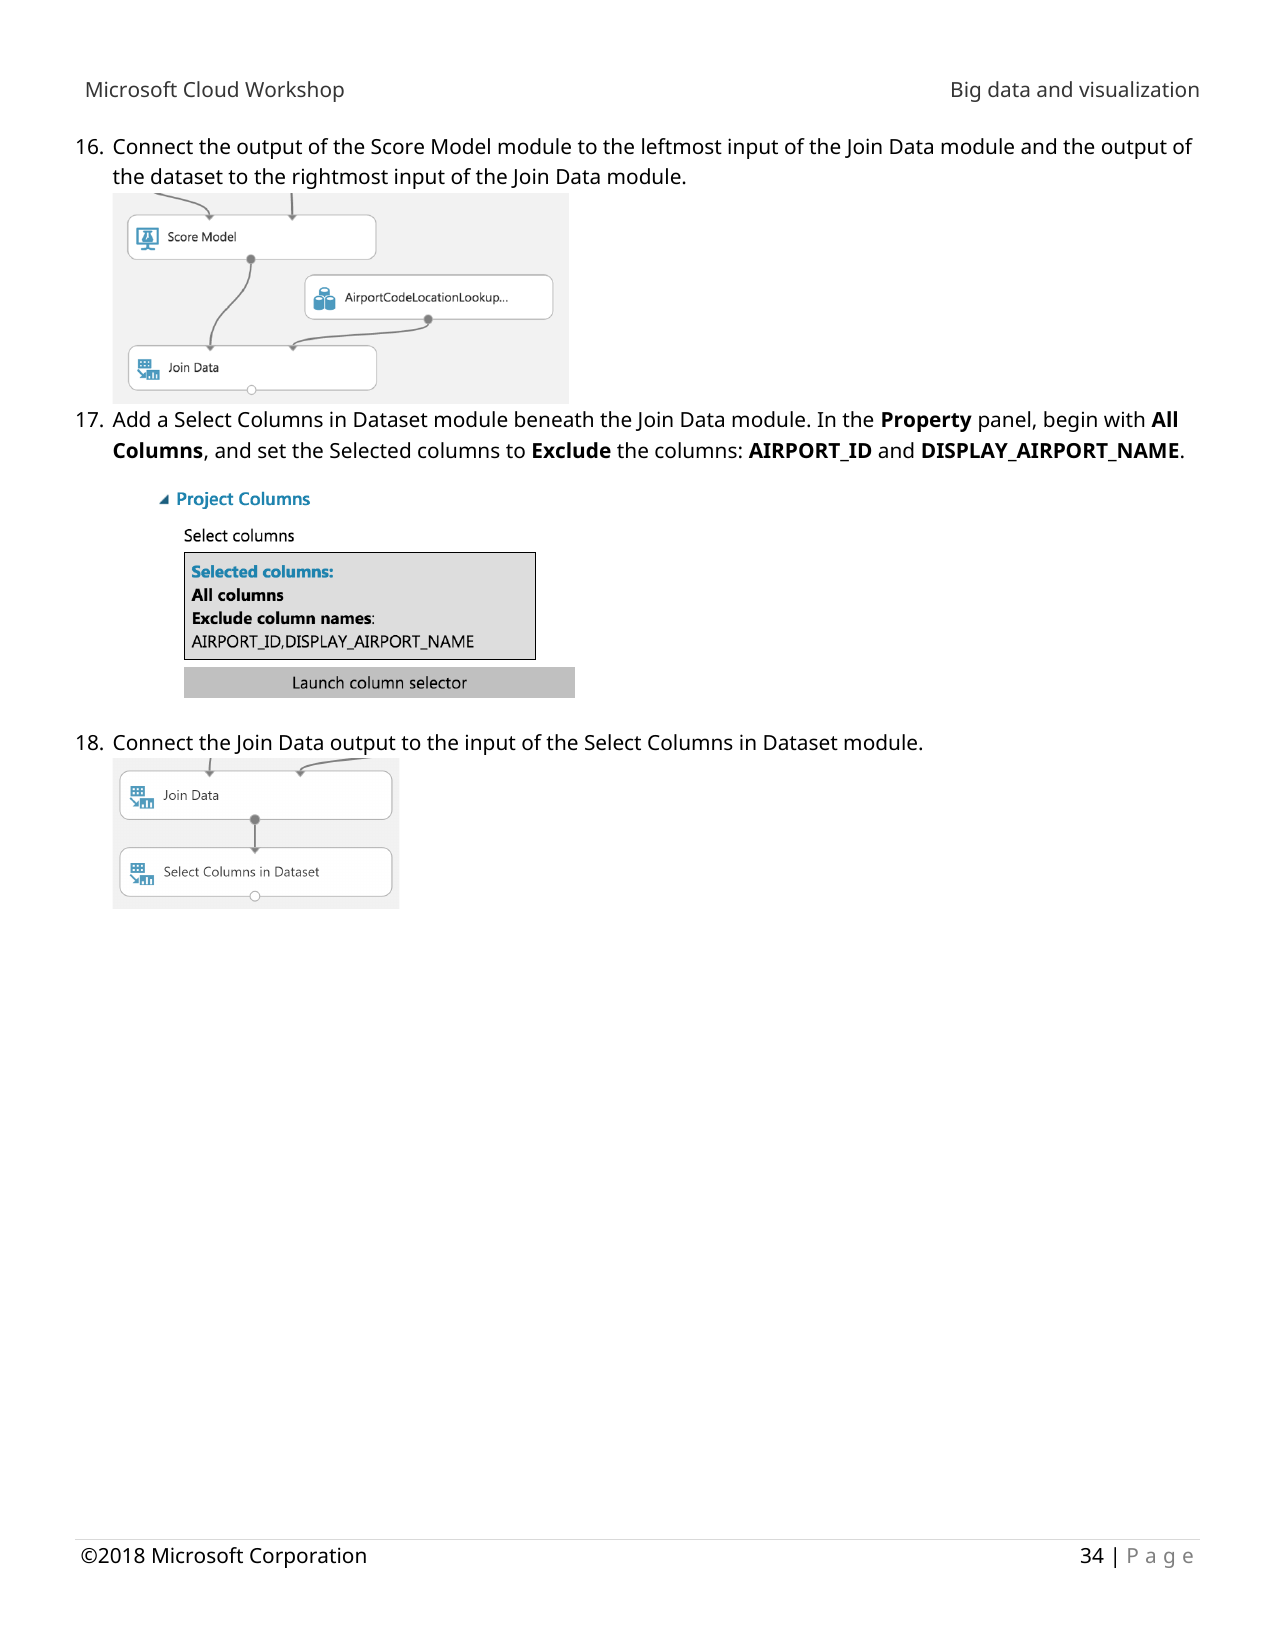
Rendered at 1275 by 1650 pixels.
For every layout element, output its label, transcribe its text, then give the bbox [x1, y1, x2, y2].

picture [150, 483, 584, 709]
picture [112, 193, 569, 404]
list Connect the output of the Score Model module to the leftmost input of the Join Data module and the output of the dataset to the rightmost input of the Join Data module. [75, 132, 1200, 191]
picture [112, 758, 400, 909]
list Connect the Join Data output to the input of the Select Columns in Dataset module. [75, 728, 1200, 756]
list Add a Select Columns in Dataset module beneath the Join Data module. In the Property panel, begin with All Columns, and set the Selected columns to Exclude the columns: AIRPORT_ID and DISPLAY_AIRPORT_NAME. [75, 405, 1200, 464]
